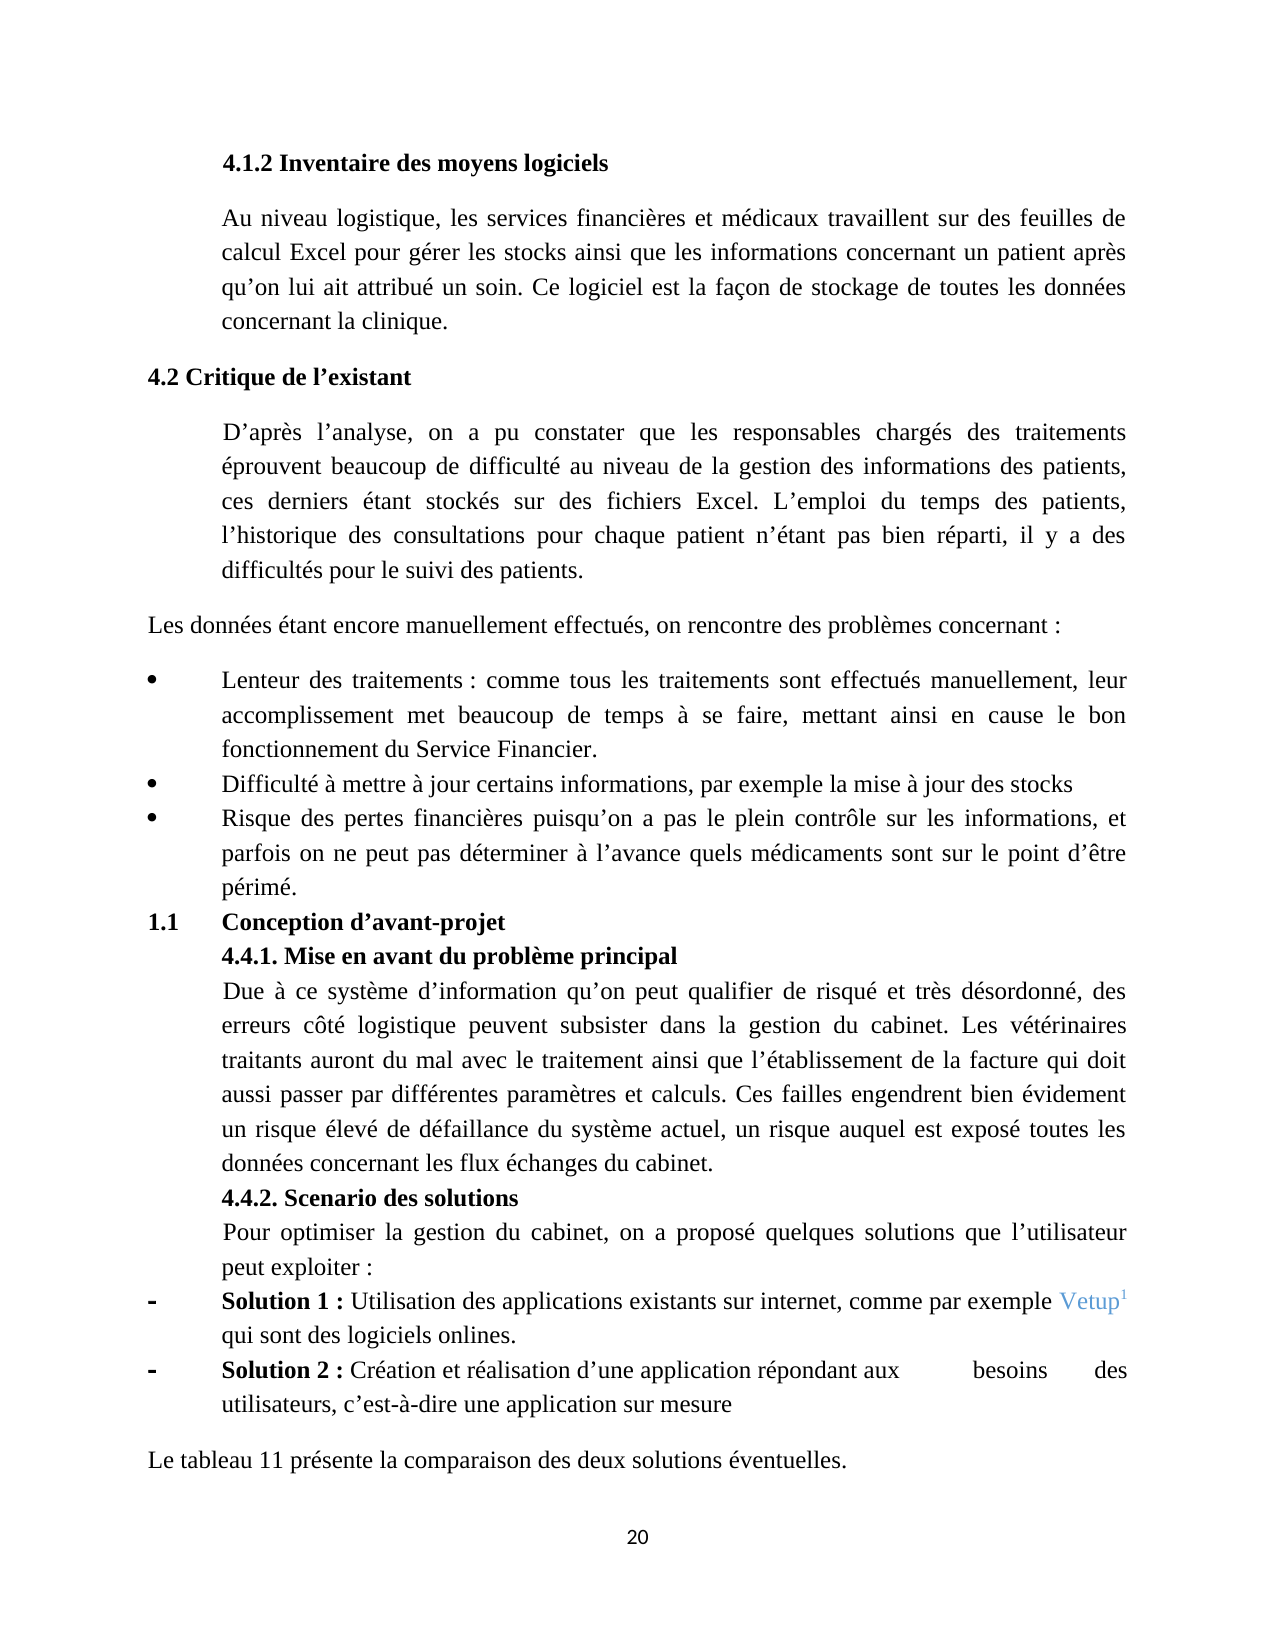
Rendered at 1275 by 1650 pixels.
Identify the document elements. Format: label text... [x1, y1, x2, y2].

text Au niveau logistique, les services financières et médicaux travaillent sur des feuilles de calcul Excel pour gérer les stocks ainsi que les informations concernant un patient après qu’on lui ait attribué un soin. Ce logiciel est la façon de stockage de toutes les données concernant la clinique. [148, 203, 1127, 335]
text 4.2 Critique de l’existant [148, 362, 1127, 390]
text D’après l’analyse, on a pu constater que les responsables chargés des traitements éprouvent beaucoup de difficulté au niveau de la gestion des informations des patients, ces derniers étant stockés sur des fichiers Excel. L’emploi du temps des patients, l’historique des consultations pour chaque patient n’étant pas bien réparti, il y a des difficultés pour le suivi des patients. [148, 417, 1127, 584]
list Conception d’avant-projet [148, 907, 1127, 936]
list Due à ce système d’information qu’on peut qualifier de risqué et très désordonné, des erreurs côté logistique peuvent subsister dans la gestion du cabinet. Les vétérinaires traitants auront du mal avec le traitement ainsi que l’établissement de la facture qui doit aussi passer par différentes paramètres et calculs. Ces failles engendrent bien évidement un risque élevé de défaillance du système actuel, un risque auquel est exposé toutes les données concernant les flux échanges du cabinet. [148, 976, 1127, 1177]
list Solution 2 : Création et réalisation d’une application répondant aux besoins des utilisateurs, c’est-à-dire une application sur mesure [148, 1355, 1127, 1418]
list Lenteur des traitements : comme tous les traitements sont effectués manuellement, leur accomplissement met beaucoup de temps à se faire, mettant ainsi en cause le bon fonctionnement du Service Financier. [148, 666, 1127, 763]
text Le tableau 11 présente la comparaison des deux solutions éventuelles. [148, 1445, 1127, 1474]
text 4.1.2 Inventaire des moyens logiciels [148, 148, 1127, 176]
list 4.4.1. Mise en avant du problème principal [148, 941, 1127, 970]
list Solution 1 : Utilisation des applications existants sur internet, comme par exemple Vetup1 qui sont des logiciels onlines. [148, 1286, 1127, 1349]
text Les données étant encore manuellement effectués, on rencontre des problèmes concernant : [148, 610, 1127, 639]
list 4.4.2. Scenario des solutions [148, 1183, 1127, 1211]
list Risque des pertes financières puisqu’on a pas le plein contrôle sur les informations, et parfois on ne peut pas déterminer à l’avance quels médicaments sont sur le point d’être périmé. [148, 803, 1127, 901]
list Difficulté à mettre à jour certains informations, par exemple la mise à jour des stocks [148, 769, 1127, 798]
list Pour optimiser la gestion du cabinet, on a proposé quelques solutions que l’utilisateur peut exploiter : [148, 1217, 1127, 1280]
